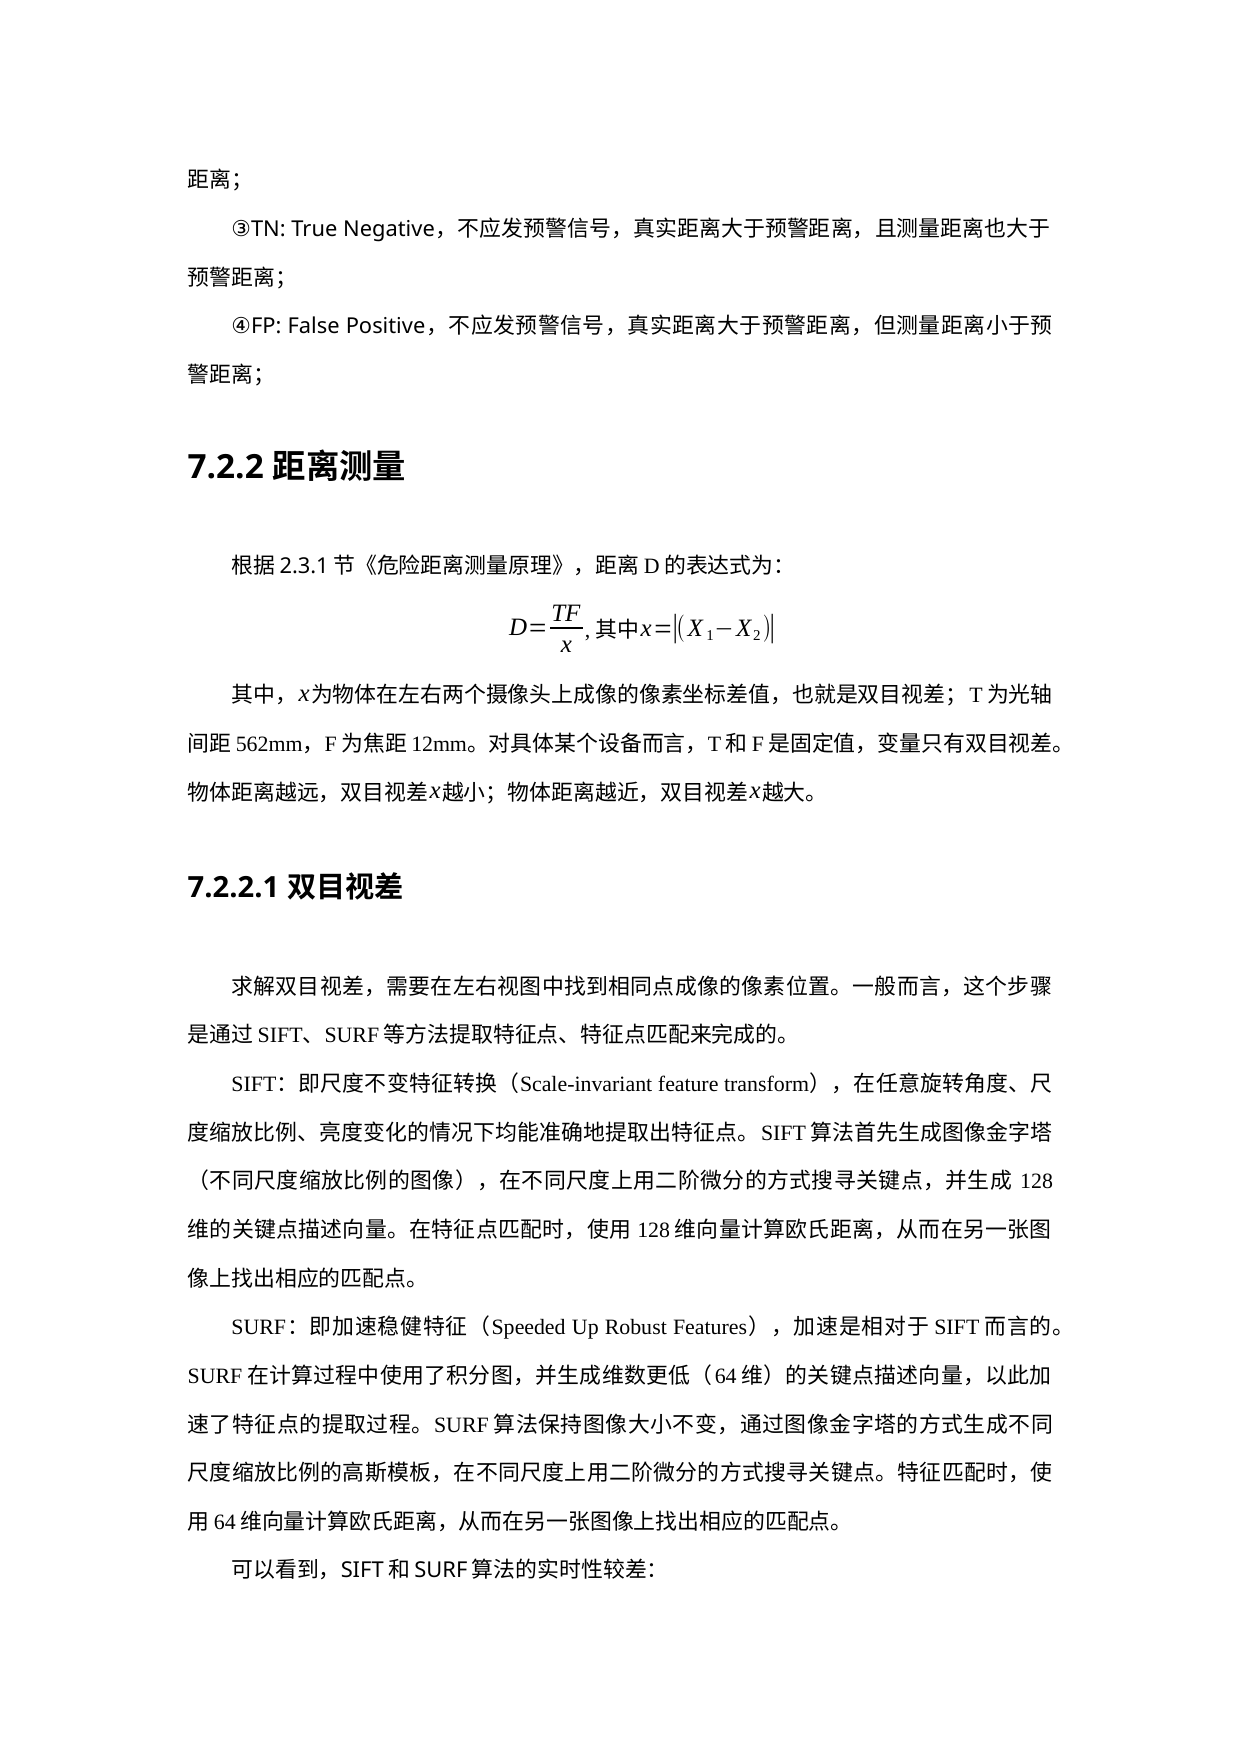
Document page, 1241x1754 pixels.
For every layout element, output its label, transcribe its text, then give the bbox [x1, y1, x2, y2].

text ④FP: False Positive，不应发预警信号，真实距离大于预警距离，但测量距离小于预警距离； [187, 307, 1053, 389]
subtitle 7.2.2 距离测量 [187, 432, 1053, 497]
text 根据2.3.1节《危险距离测量原理》，距离D的表达式为： [187, 548, 1053, 580]
text 求解双目视差，需要在左右视图中找到相同点成像的像素位置。一般而言，这个步骤是通过SIFT、SURF等方法提取特征点、特征点匹配来完成的。 [187, 968, 1053, 1049]
text 可以看到，SIFT和SURF算法的实时性较差： [187, 1552, 1053, 1584]
subtitle 7.2.2.1 双目视差 [187, 852, 1053, 917]
text SURF：即加速稳健特征（Speeded Up Robust Features），加速是相对于SIFT而言的。SURF在计算过程中使用了积分图，并生成维数更低（64维）的关键点描述向量，以此加速了特征点的提取过程。SURF算法保持图像大小不变，通过图像金字塔的方式生成不同尺度缩放比例的高斯模板，在不同尺度上用二阶微分的方式搜寻关键点。特征匹配时，使用64维向量计算欧氏距离，从而在另一张图像上找出相应的匹配点。 [187, 1309, 1053, 1536]
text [187, 162, 1053, 194]
text ③TN: True Negative，不应发预警信号，真实距离大于预警距离，且测量距离也大于预警距离； [187, 210, 1053, 292]
text 其中，为物体在左右两个摄像头上成像的像素坐标差值，也就是双目视差；T为光轴间距562mm，F为焦距12mm。对具体某个设备而言，T和F是固定值，变量只有双目视差。物体距离越远，双目视差越小；物体距离越近，双目视差越大。 [187, 677, 1053, 807]
text , 其中 [187, 596, 1053, 661]
text SIFT：即尺度不变特征转换（Scale-invariant feature transform），在任意旋转角度、尺度缩放比例、亮度变化的情况下均能准确地提取出特征点。SIFT算法首先生成图像金字塔（不同尺度缩放比例的图像），在不同尺度上用二阶微分的方式搜寻关键点，并生成128维的关键点描述向量。在特征点匹配时，使用128维向量计算欧氏距离，从而在另一张图像上找出相应的匹配点。 [187, 1065, 1053, 1293]
